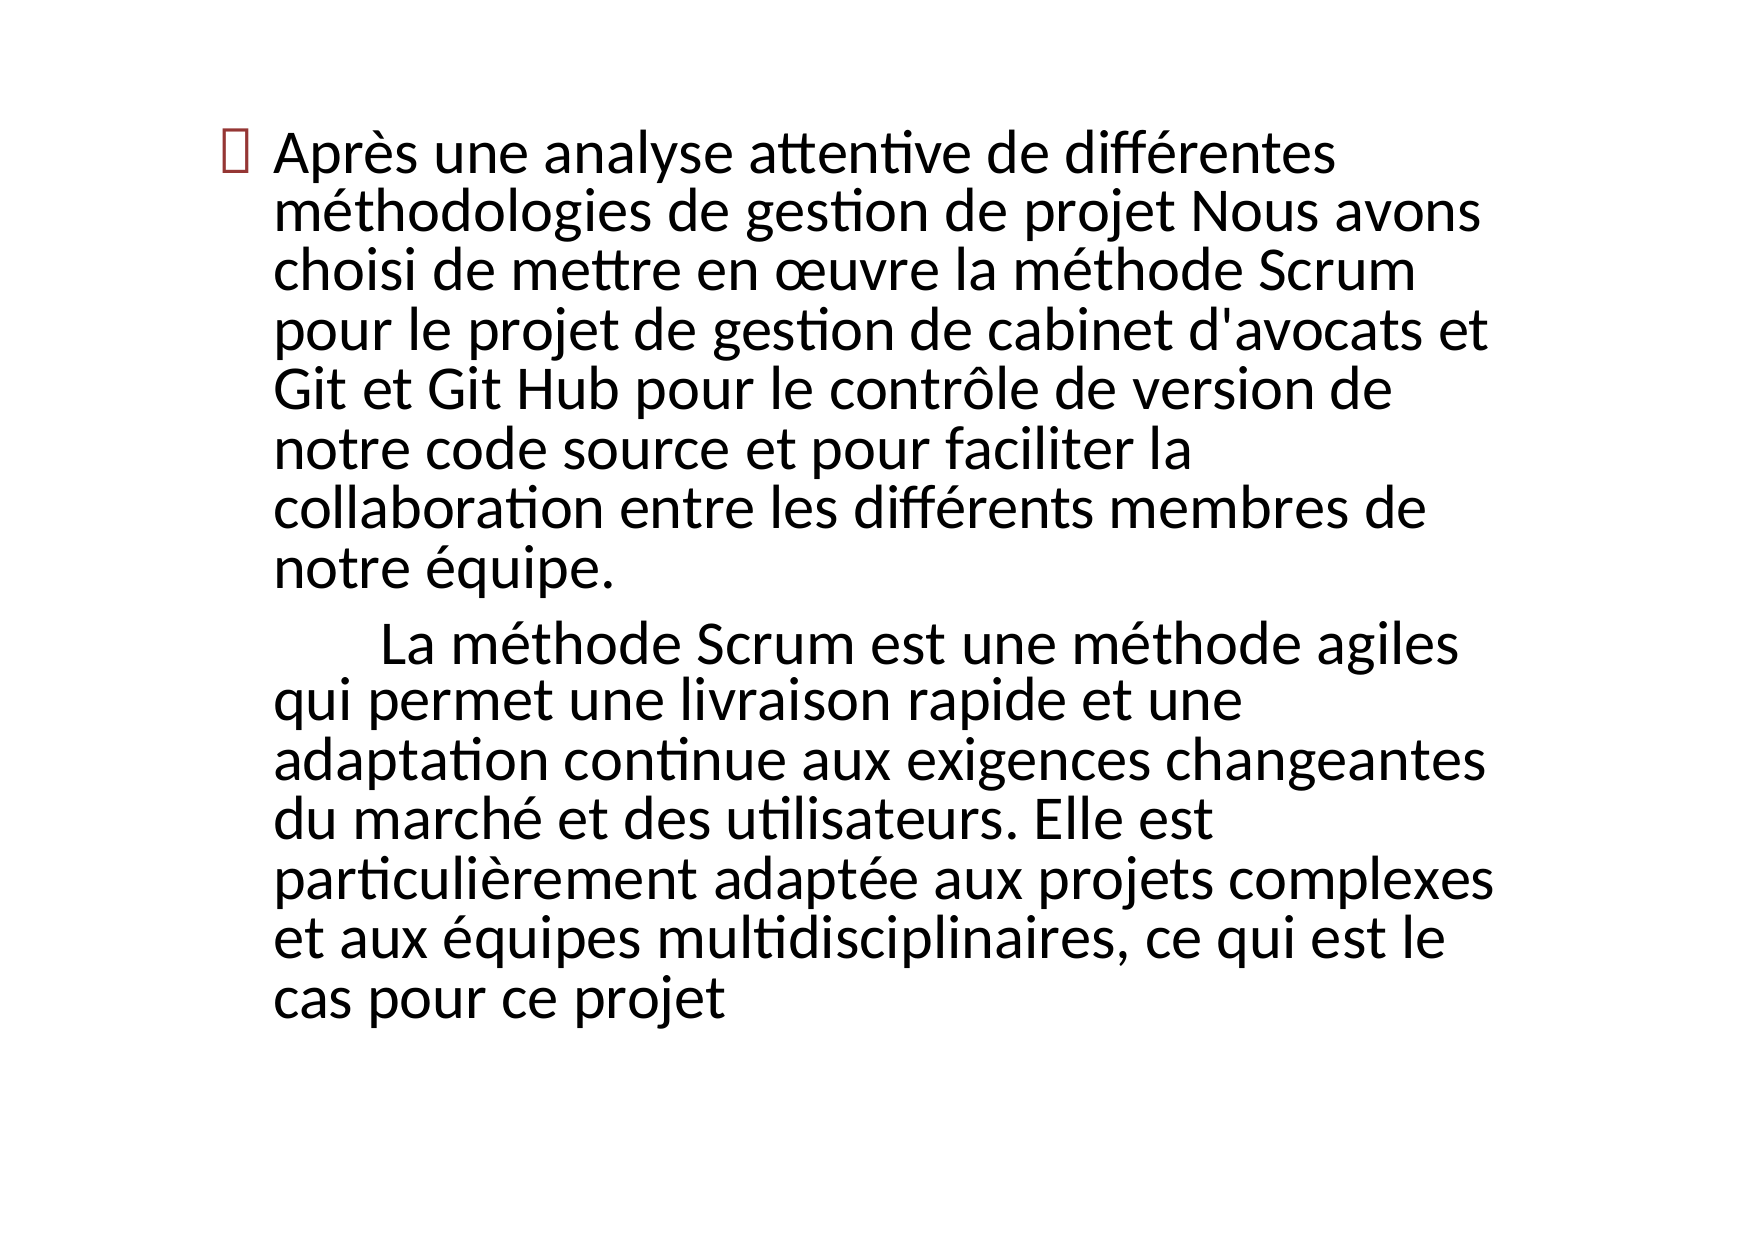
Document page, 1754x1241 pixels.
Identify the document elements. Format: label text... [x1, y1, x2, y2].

list Après une analyse attentive de différentes méthodologies de gestion de projet Nous avons choisi de mettre en œuvre la méthode Scrum pour le projet de gestion de cabinet d'avocats et Git et Git Hub pour le contrôle de version de notre code source et pour faciliter la collaboration entre les différents membres de notre équipe. [217, 121, 1492, 604]
text La méthode Scrum est une méthode agiles qui permet une livraison rapide et une adaptation continue aux exigences changeantes du marché et des utilisateurs. Elle est particulièrement adaptée aux projets complexes et aux équipes multidisciplinaires, ce qui est le cas pour ce projet [273, 617, 1533, 1034]
